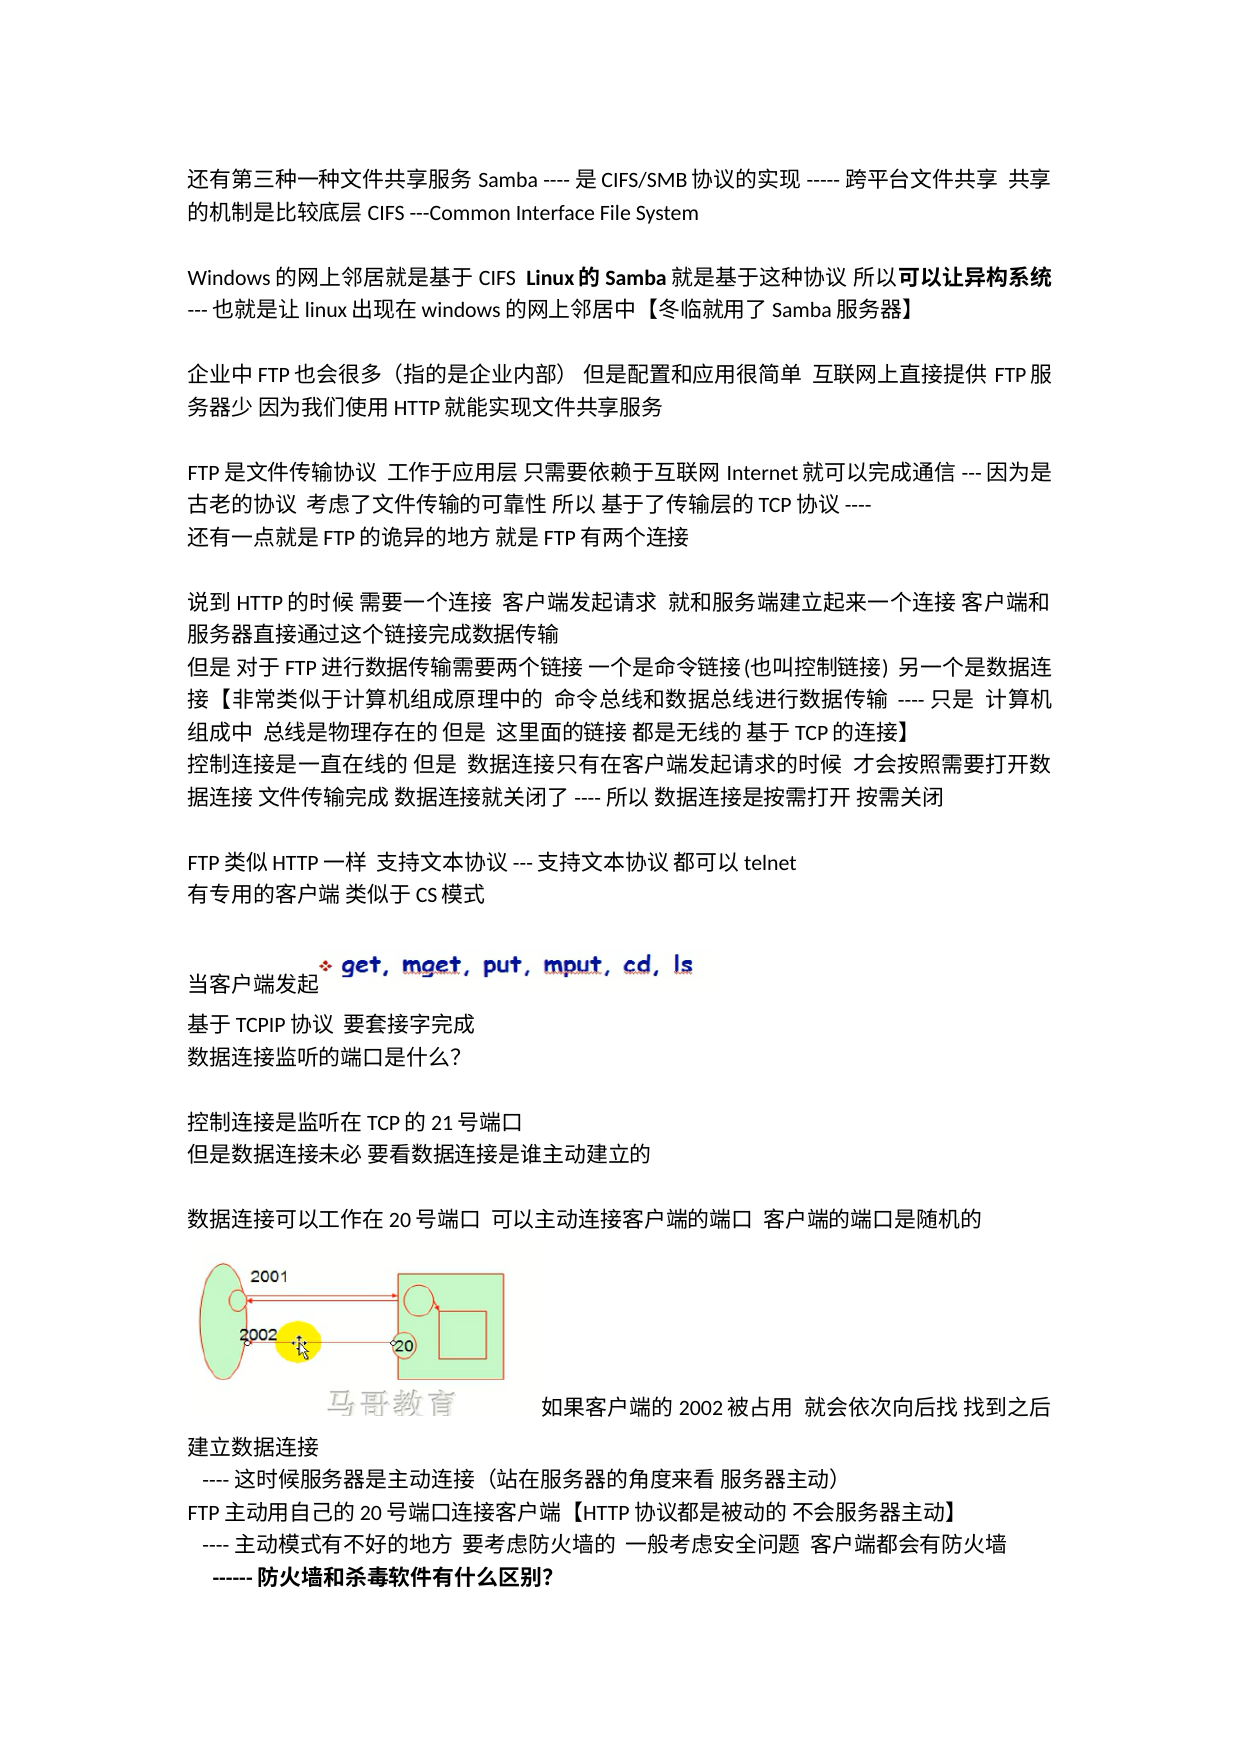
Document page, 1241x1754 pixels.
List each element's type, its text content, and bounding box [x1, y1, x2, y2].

text 企业中FTP也会很多（指的是企业内部） 但是配置和应用很简单 互联网上直接提供FTP服务器少 因为我们使用HTTP就能实现文件共享服务 [187, 357, 1053, 422]
text ---- 这时候服务器是主动连接（站在服务器的角度来看 服务器主动） [187, 1462, 1053, 1494]
text FTP是文件传输协议 工作于应用层 只需要依赖于互联网Internet就可以完成通信 --- 因为是古老的协议 考虑了文件传输的可靠性 所以 基于了传输层的TCP协议 ---- [187, 454, 1053, 519]
text Windows的网上邻居就是基于CIFS Linux的Samba就是基于这种协议 所以可以让异构系统 --- 也就是让linux出现在windows的网上邻居中【冬临就用了Samba服务器】 [187, 259, 1053, 324]
text 但是 对于FTP进行数据传输需要两个链接 一个是命令链接(也叫控制链接) 另一个是数据连接【非常类似于计算机组成原理中的 命令总线和数据总线进行数据传输 ---- 只是 计算机组成中 总线是物理存在的 但是 这里面的链接 都是无线的 基于TCP的连接】 [187, 649, 1053, 747]
text 说到HTTP的时候 需要一个连接 客户端发起请求 就和服务端建立起来一个连接 客户端和服务器直接通过这个链接完成数据传输 [187, 584, 1053, 649]
text ---- 主动模式有不好的地方 要考虑防火墙的 一般考虑安全问题 客户端都会有防火墙 [187, 1527, 1053, 1559]
text 数据连接可以工作在20号端口 可以主动连接客户端的端口 客户端的端口是随机的 [187, 1202, 1053, 1234]
picture [187, 1241, 536, 1416]
picture [318, 949, 718, 993]
text 有专用的客户端 类似于CS模式 [187, 877, 1053, 909]
text ------ 防火墙和杀毒软件有什么区别？ [187, 1559, 1053, 1592]
text 控制连接是监听在TCP的21号端口 [187, 1104, 1053, 1137]
text 数据连接监听的端口是什么？ [187, 1039, 1053, 1072]
text FTP主动用自己的20号端口连接客户端【HTTP协议都是被动的 不会服务器主动】 [187, 1494, 1053, 1527]
text FTP类似HTTP一样 支持文本协议 --- 支持文本协议 都可以telnet [187, 844, 1053, 877]
text 控制连接是一直在线的 但是 数据连接只有在客户端发起请求的时候 才会按照需要打开数据连接 文件传输完成 数据连接就关闭了 ---- 所以 数据连接是按需打开 按需关闭 [187, 747, 1053, 812]
text 还有第三种一种文件共享服务 Samba ---- 是CIFS/SMB协议的实现 ----- 跨平台文件共享 共享的机制是比较底层 CIFS ---Common Interface File System [187, 162, 1053, 227]
text 基于TCPIP协议 要套接字完成 [187, 1007, 1053, 1039]
text 但是数据连接未必 要看数据连接是谁主动建立的 [187, 1137, 1053, 1169]
text 还有一点就是FTP的诡异的地方 就是FTP有两个连接 [187, 519, 1053, 552]
